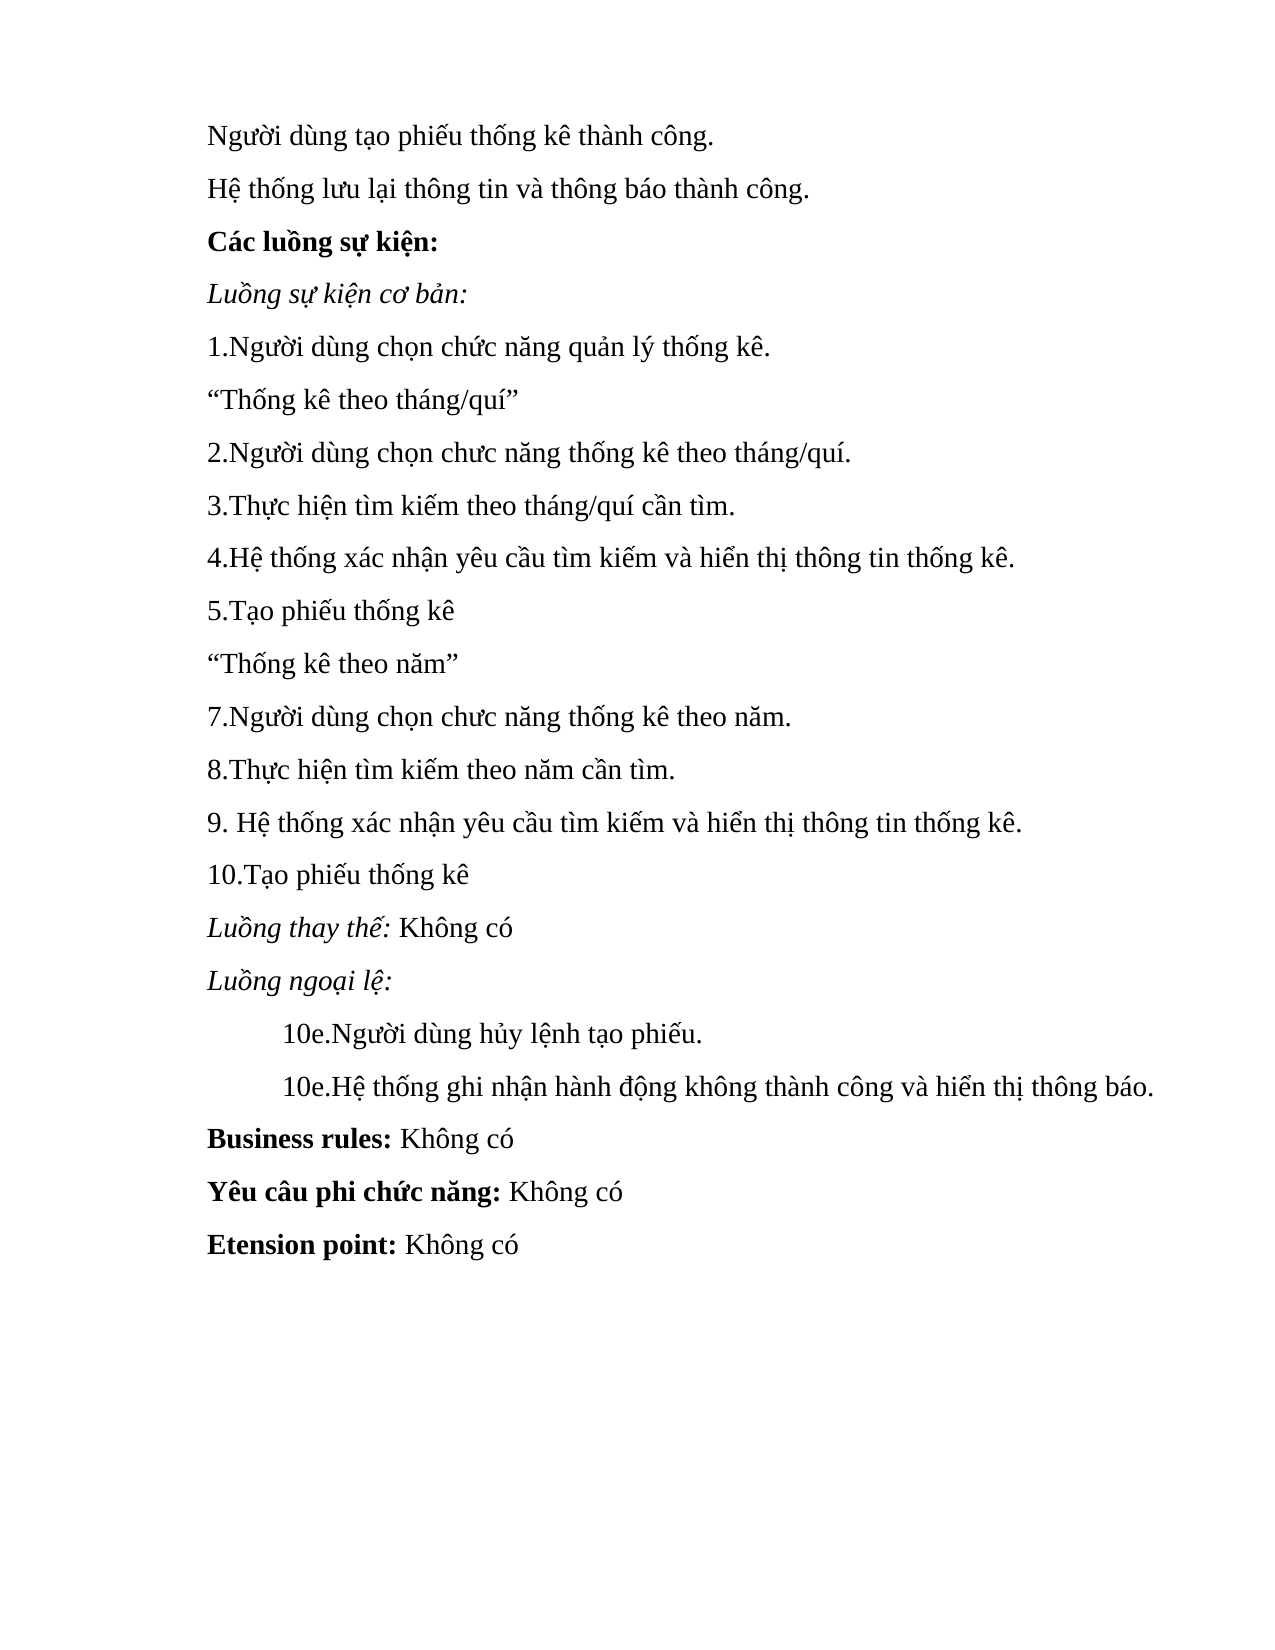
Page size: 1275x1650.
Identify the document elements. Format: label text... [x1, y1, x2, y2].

text 10e.Hệ thống ghi nhận hành động không thành công và hiển thị thông báo. [207, 1069, 1157, 1102]
text 2.Người dùng chọn chưc năng thống kê theo tháng/quí. [207, 435, 1157, 468]
text 3.Thực hiện tìm kiếm theo tháng/quí cần tìm. [207, 488, 1157, 521]
text Hệ thống lưu lại thông tin và thông báo thành công. [207, 171, 1157, 204]
text Etension point: Không có [207, 1227, 1157, 1261]
text 1.Người dùng chọn chức năng quản lý thống kê. [207, 329, 1157, 363]
text 8.Thực hiện tìm kiếm theo năm cần tìm. [207, 752, 1157, 785]
text 4.Hệ thống xác nhận yêu cầu tìm kiếm và hiển thị thông tin thống kê. [207, 541, 1157, 574]
text “Thống kê theo tháng/quí” [207, 382, 1157, 416]
text Yêu câu phi chức năng: Không có [207, 1174, 1157, 1208]
text “Thống kê theo năm” [207, 646, 1157, 680]
text Luồng thay thế: Không có [207, 910, 1157, 944]
text Luồng sự kiện cơ bản: [207, 277, 1157, 310]
text Business rules: Không có [207, 1122, 1157, 1155]
text 9. Hệ thống xác nhận yêu cầu tìm kiếm và hiển thị thông tin thống kê. [207, 805, 1157, 838]
text 10e.Người dùng hủy lệnh tạo phiếu. [207, 1016, 1157, 1049]
text Người dùng tạo phiếu thống kê thành công. [207, 118, 1157, 152]
text Luồng ngoại lệ: [207, 963, 1157, 997]
text 5.Tạo phiếu thống kê [207, 593, 1157, 627]
text Các luồng sự kiện: [207, 224, 1157, 257]
text 10.Tạo phiếu thống kê [207, 857, 1157, 891]
text 7.Người dùng chọn chưc năng thống kê theo năm. [207, 699, 1157, 733]
